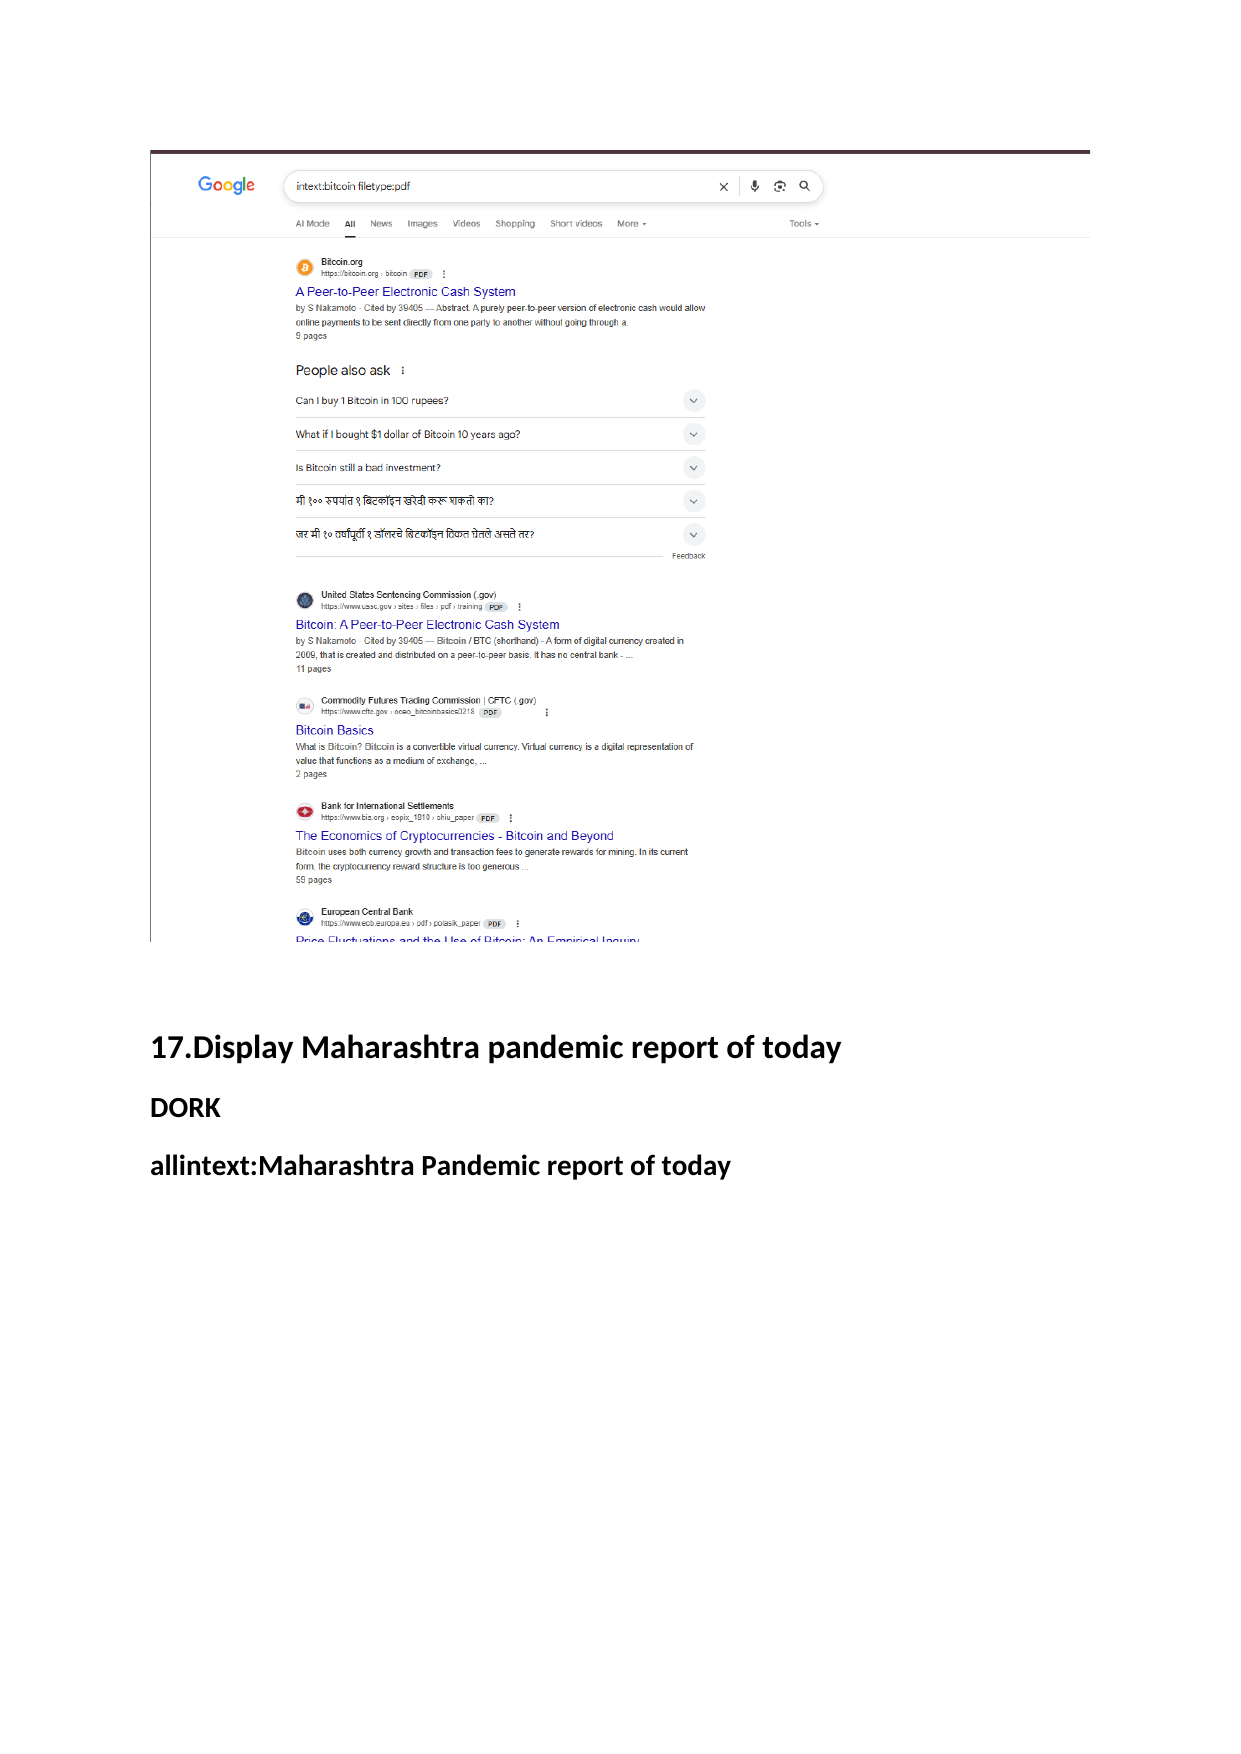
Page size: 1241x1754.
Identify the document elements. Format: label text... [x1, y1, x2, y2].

text 17.Display Maharashtra pandemic report of today [150, 1026, 1090, 1067]
picture [150, 150, 1091, 942]
text allintext:Maharashtra Pandemic report of today [150, 1147, 1090, 1182]
text DORK [150, 1089, 1090, 1125]
